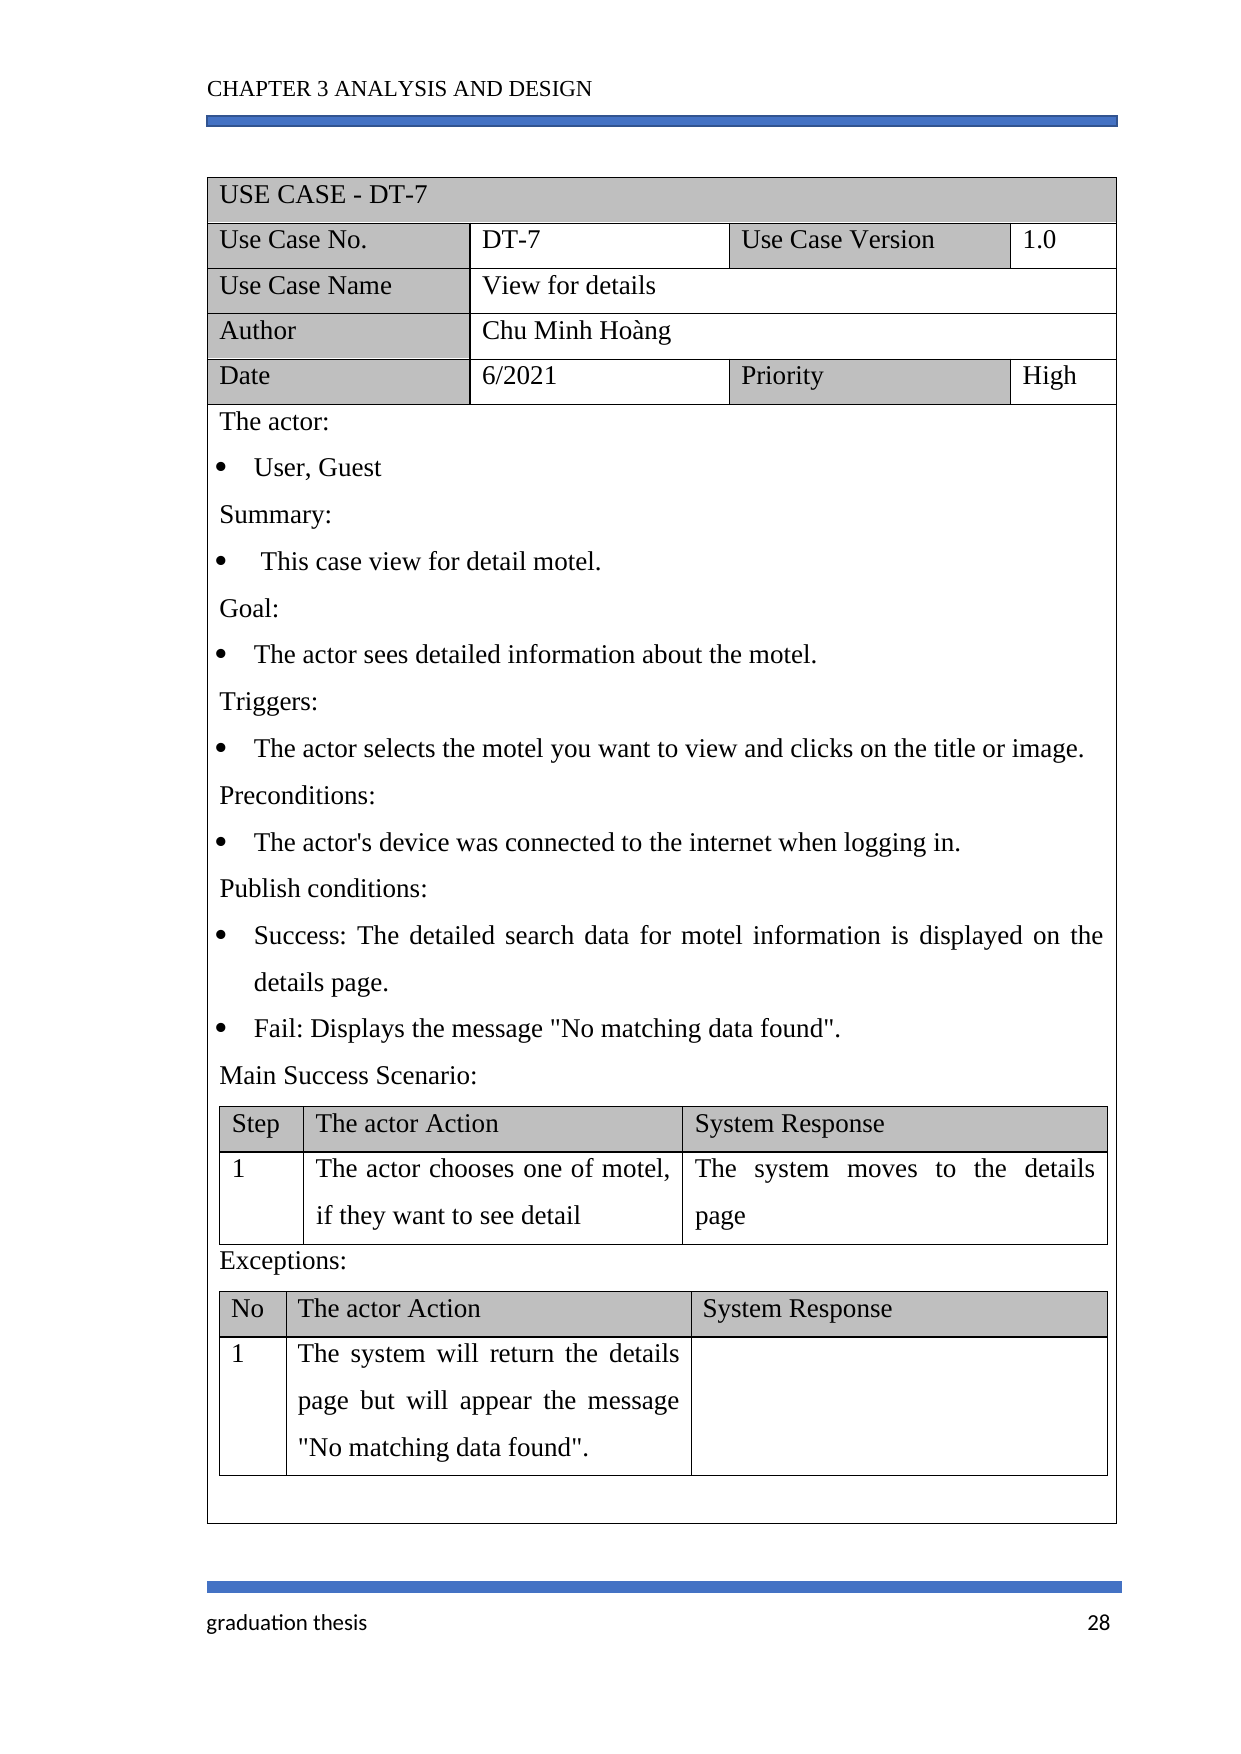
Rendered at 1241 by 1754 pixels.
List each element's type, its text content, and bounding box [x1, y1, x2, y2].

table_cell Use Case No. [208, 224, 469, 268]
table_cell Use Case Version [730, 224, 1010, 268]
table_cell DT-7 [471, 224, 729, 268]
table_cell High [1011, 360, 1116, 404]
table_cell View for details [471, 269, 1116, 313]
table_cell 1.0 [1011, 224, 1116, 268]
table_cell Date [208, 360, 469, 404]
table_cell Chu Minh Hoàng [471, 314, 1116, 358]
table_header USE CASE - DT-7 [208, 178, 1116, 222]
table_cell Priority [730, 360, 1010, 404]
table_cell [208, 405, 1116, 1523]
table_cell Use Case Name [208, 269, 469, 313]
table_cell Author [208, 314, 469, 358]
table_cell 6/2021 [471, 360, 729, 404]
